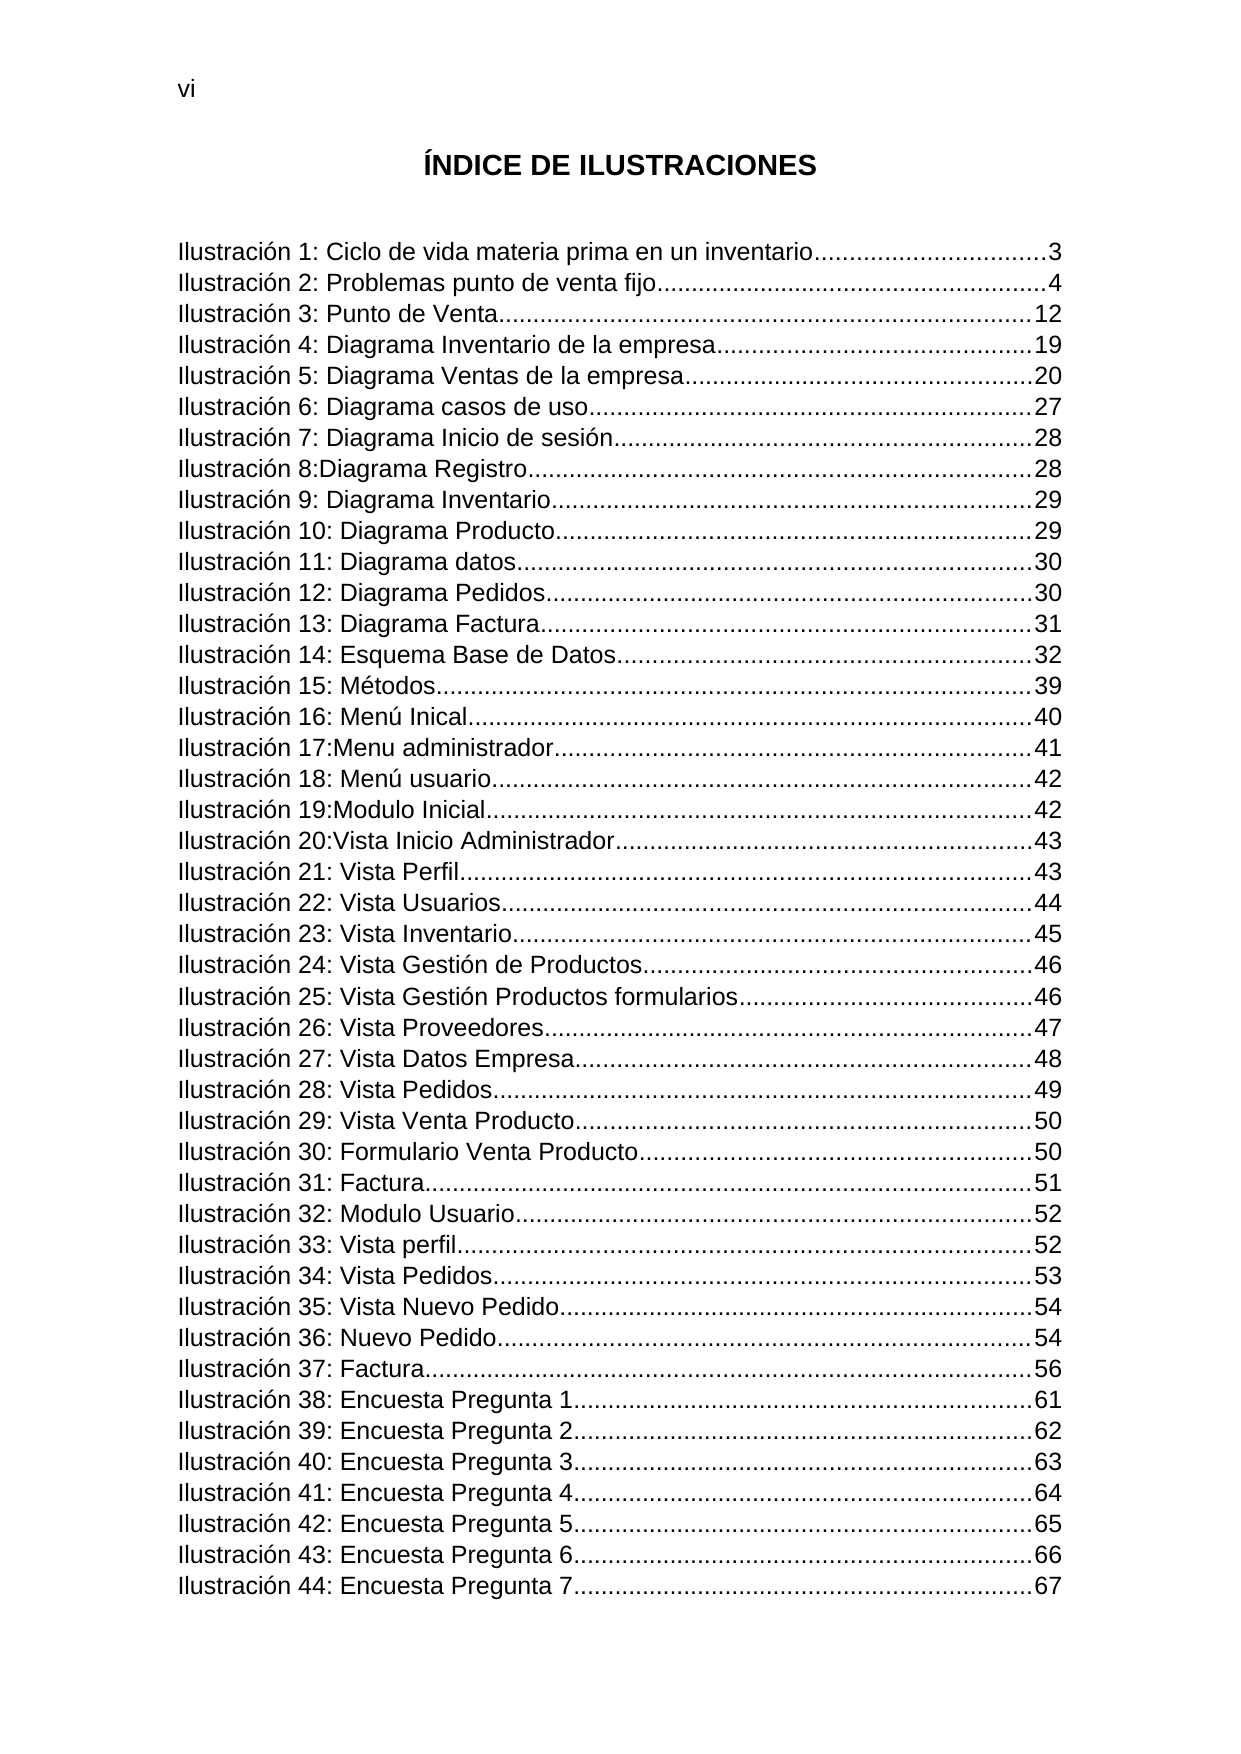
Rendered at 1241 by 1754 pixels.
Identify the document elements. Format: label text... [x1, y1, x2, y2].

text Ilustración 1: Ciclo de vida materia prima en un inventario 3 [177, 237, 1063, 265]
text Ilustración 16: Menú Inical 40 [177, 702, 1063, 731]
text Ilustración 22: Vista Usuarios 44 [177, 888, 1063, 917]
text Ilustración 18: Menú usuario 42 [177, 764, 1063, 793]
text Ilustración 27: Vista Datos Empresa 48 [177, 1044, 1063, 1072]
text Ilustración 42: Encuesta Pregunta 5 65 [177, 1509, 1063, 1538]
text Ilustración 14: Esquema Base de Datos 32 [177, 640, 1063, 669]
text Ilustración 38: Encuesta Pregunta 1 61 [177, 1385, 1063, 1414]
text Ilustración 33: Vista perfil 52 [177, 1230, 1063, 1259]
text Ilustración 31: Factura 51 [177, 1168, 1063, 1197]
subtitle ÍNDICE DE ILUSTRACIONES [177, 148, 1063, 181]
text Ilustración 41: Encuesta Pregunta 4 64 [177, 1478, 1063, 1507]
text Ilustración 43: Encuesta Pregunta 6 66 [177, 1540, 1063, 1569]
text Ilustración 36: Nuevo Pedido 54 [177, 1323, 1063, 1352]
text Ilustración 8:Diagrama Registro 28 [177, 454, 1063, 483]
text Ilustración 24: Vista Gestión de Productos 46 [177, 951, 1063, 979]
text Ilustración 23: Vista Inventario 45 [177, 919, 1063, 948]
text Ilustración 28: Vista Pedidos 49 [177, 1075, 1063, 1103]
text Ilustración 19:Modulo Inicial 42 [177, 795, 1063, 824]
text Ilustración 37: Factura 56 [177, 1354, 1063, 1383]
text Ilustración 17:Menu administrador 41 [177, 733, 1063, 762]
text Ilustración 26: Vista Proveedores 47 [177, 1013, 1063, 1041]
text Ilustración 3: Punto de Venta 12 [177, 299, 1063, 327]
text Ilustración 44: Encuesta Pregunta 7 67 [177, 1571, 1063, 1600]
text Ilustración 39: Encuesta Pregunta 2 62 [177, 1416, 1063, 1445]
text Ilustración 34: Vista Pedidos 53 [177, 1261, 1063, 1290]
text Ilustración 11: Diagrama datos 30 [177, 547, 1063, 576]
text Ilustración 10: Diagrama Producto 29 [177, 516, 1063, 545]
text Ilustración 2: Problemas punto de venta fijo 4 [177, 268, 1063, 296]
text Ilustración 6: Diagrama casos de uso 27 [177, 392, 1063, 421]
text Ilustración 15: Métodos 39 [177, 671, 1063, 700]
text Ilustración 21: Vista Perfil 43 [177, 857, 1063, 886]
text Ilustración 7: Diagrama Inicio de sesión 28 [177, 423, 1063, 452]
text Ilustración 9: Diagrama Inventario 29 [177, 485, 1063, 514]
text Ilustración 35: Vista Nuevo Pedido 54 [177, 1292, 1063, 1321]
text Ilustración 29: Vista Venta Producto 50 [177, 1106, 1063, 1134]
text Ilustración 13: Diagrama Factura 31 [177, 609, 1063, 638]
text Ilustración 20:Vista Inicio Administrador 43 [177, 826, 1063, 855]
text Ilustración 5: Diagrama Ventas de la empresa 20 [177, 361, 1063, 389]
text Ilustración 12: Diagrama Pedidos 30 [177, 578, 1063, 607]
text Ilustración 32: Modulo Usuario 52 [177, 1199, 1063, 1228]
text Ilustración 25: Vista Gestión Productos formularios 46 [177, 982, 1063, 1010]
text Ilustración 30: Formulario Venta Producto 50 [177, 1137, 1063, 1166]
text Ilustración 40: Encuesta Pregunta 3 63 [177, 1447, 1063, 1476]
text Ilustración 4: Diagrama Inventario de la empresa 19 [177, 330, 1063, 358]
